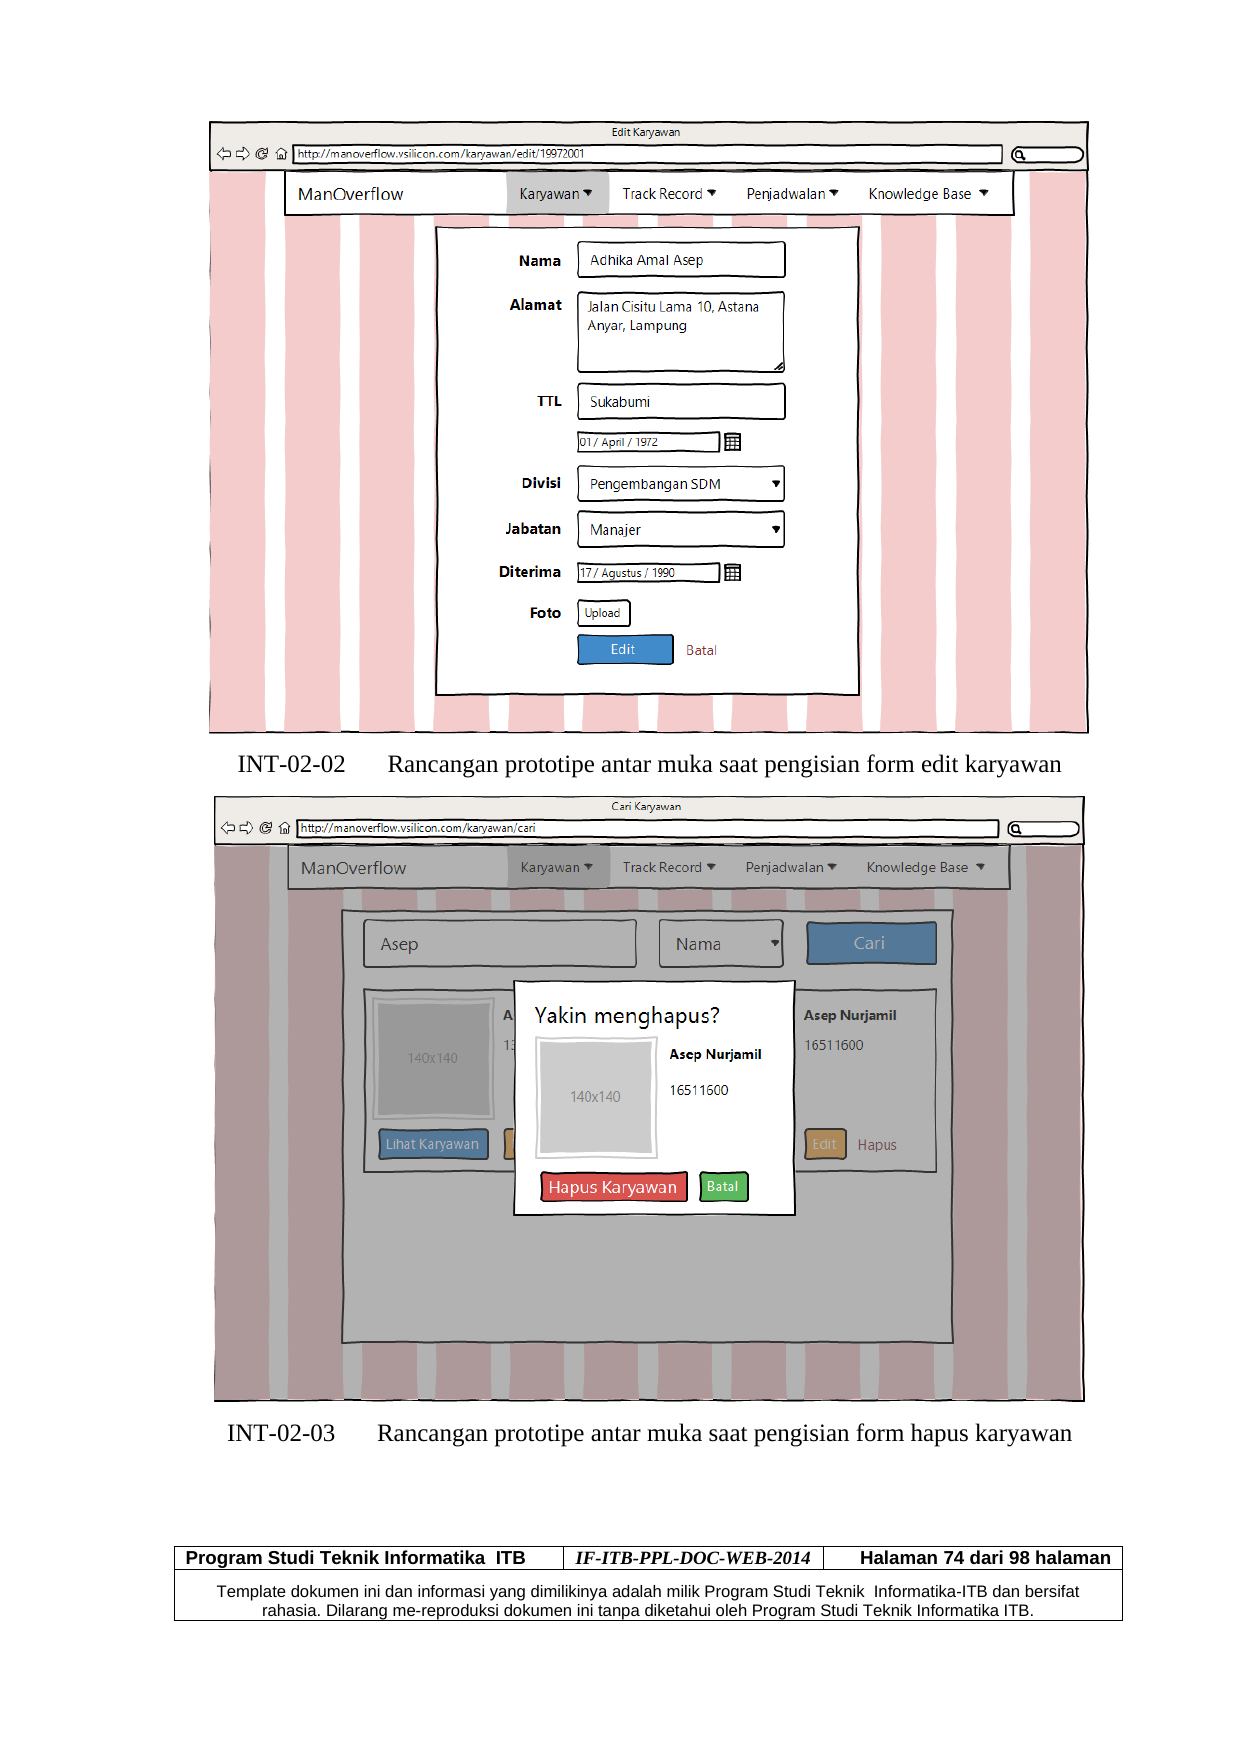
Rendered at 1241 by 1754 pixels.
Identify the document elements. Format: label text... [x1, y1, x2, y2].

text INT-02-03 Rancangan prototipe antar muka saat pengisian form hapus karyawan [177, 1418, 1122, 1447]
picture [206, 118, 1093, 737]
text INT-02-02 Rancangan prototipe antar muka saat pengisian form edit karyawan [177, 749, 1122, 778]
picture [206, 790, 1093, 1406]
